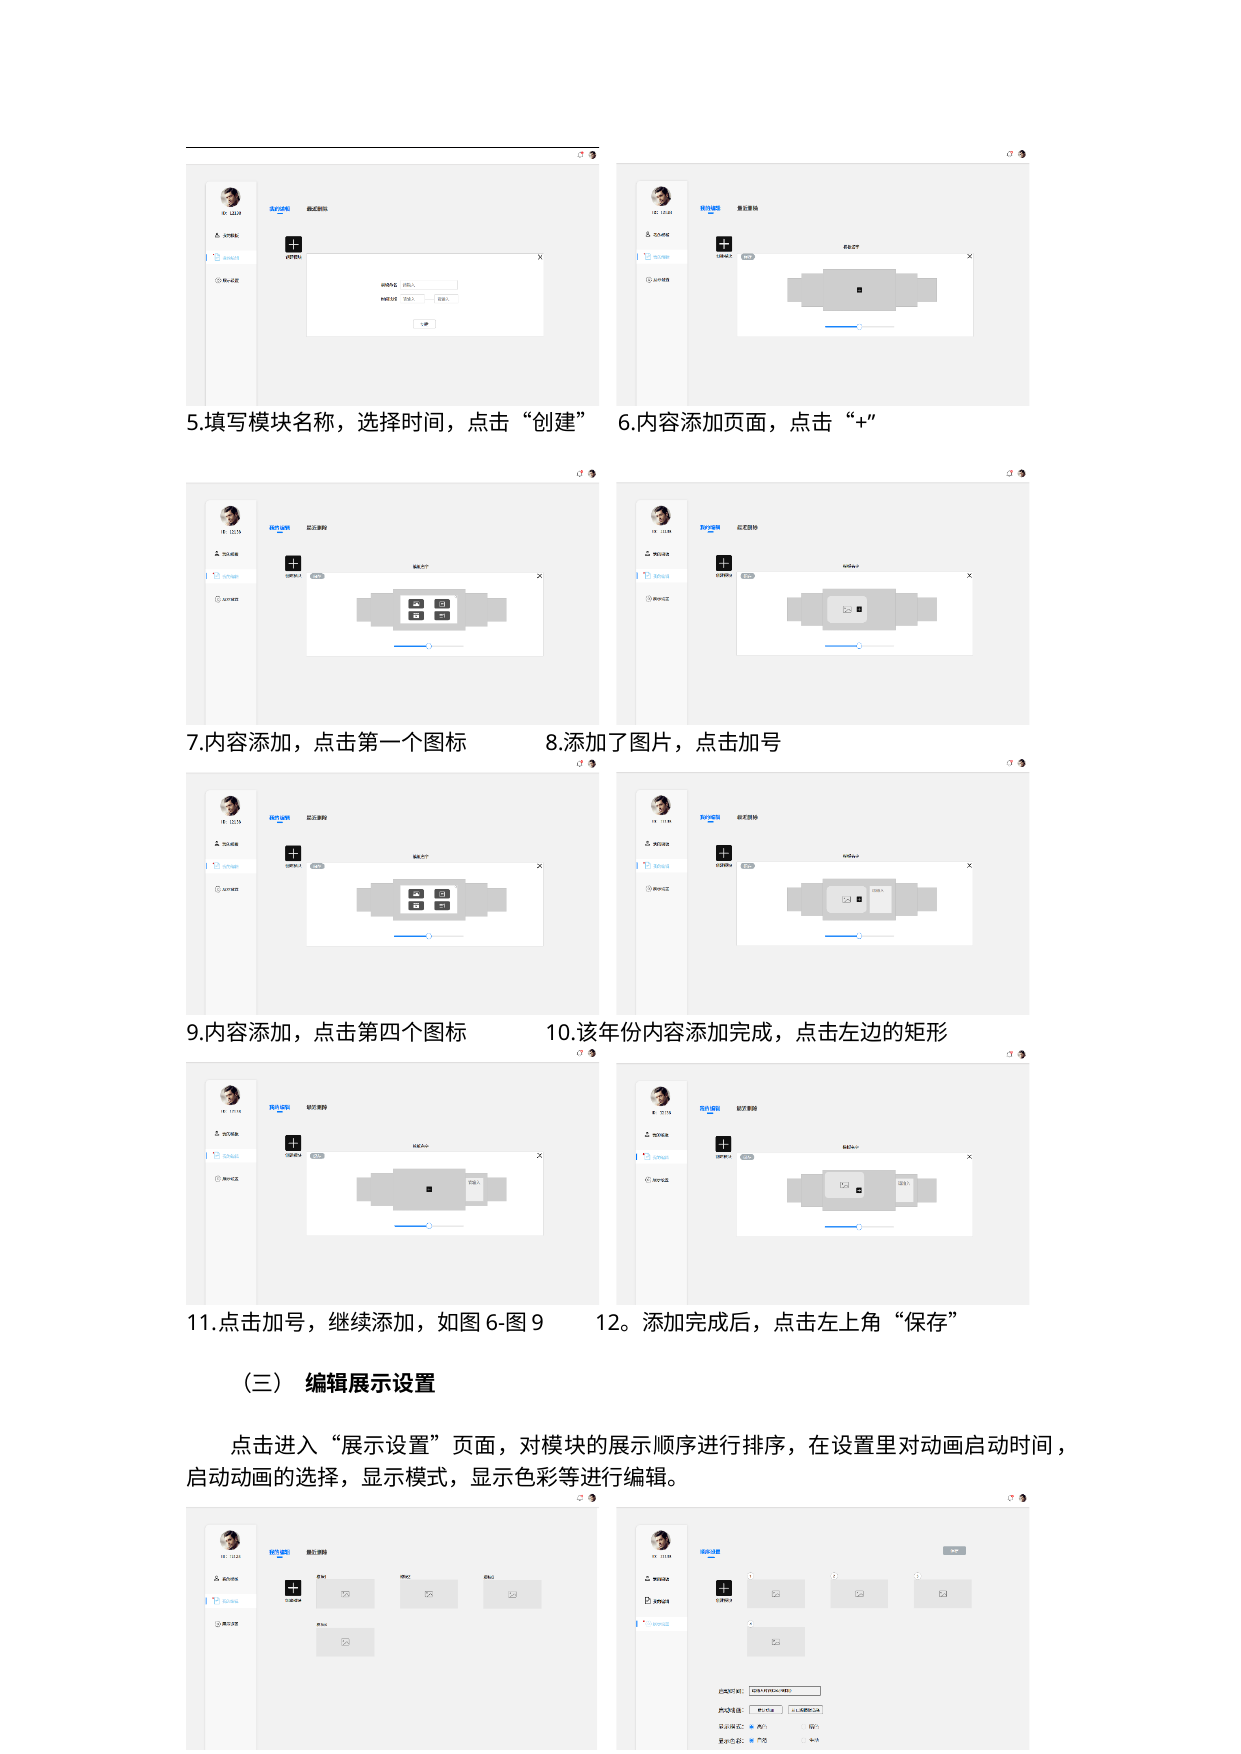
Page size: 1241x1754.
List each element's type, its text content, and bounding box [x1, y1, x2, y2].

picture [616, 756, 1030, 1015]
picture [616, 1491, 1030, 1750]
list 点击加号，继续添加，如图6-图9 12。添加完成后，点击左上角“保存” [186, 1305, 1056, 1337]
text 9.内容添加，点击第四个图标 10.该年份内容添加完成，点击左边的矩形 [186, 1015, 1056, 1047]
picture [186, 1046, 600, 1305]
text 5.填写模块名称，选择时间，点击“创建” 6.内容添加页面，点击“+” [186, 405, 1056, 437]
text 点击进入“展示设置”页面，对模块的展示顺序进行排序，在设置里对动画启动时间，启动动画的选择，显示模式，显示色彩等进行编辑。 [186, 1428, 1056, 1491]
picture [186, 147, 600, 406]
picture [186, 467, 600, 725]
text 7.内容添加，点击第一个图标 8.添加了图片，点击加号 [186, 725, 1056, 757]
picture [616, 147, 1030, 406]
picture [616, 466, 1030, 725]
picture [186, 757, 600, 1015]
list 编辑展示设置 [230, 1366, 1056, 1398]
picture [616, 1048, 1030, 1305]
picture [186, 1491, 600, 1750]
